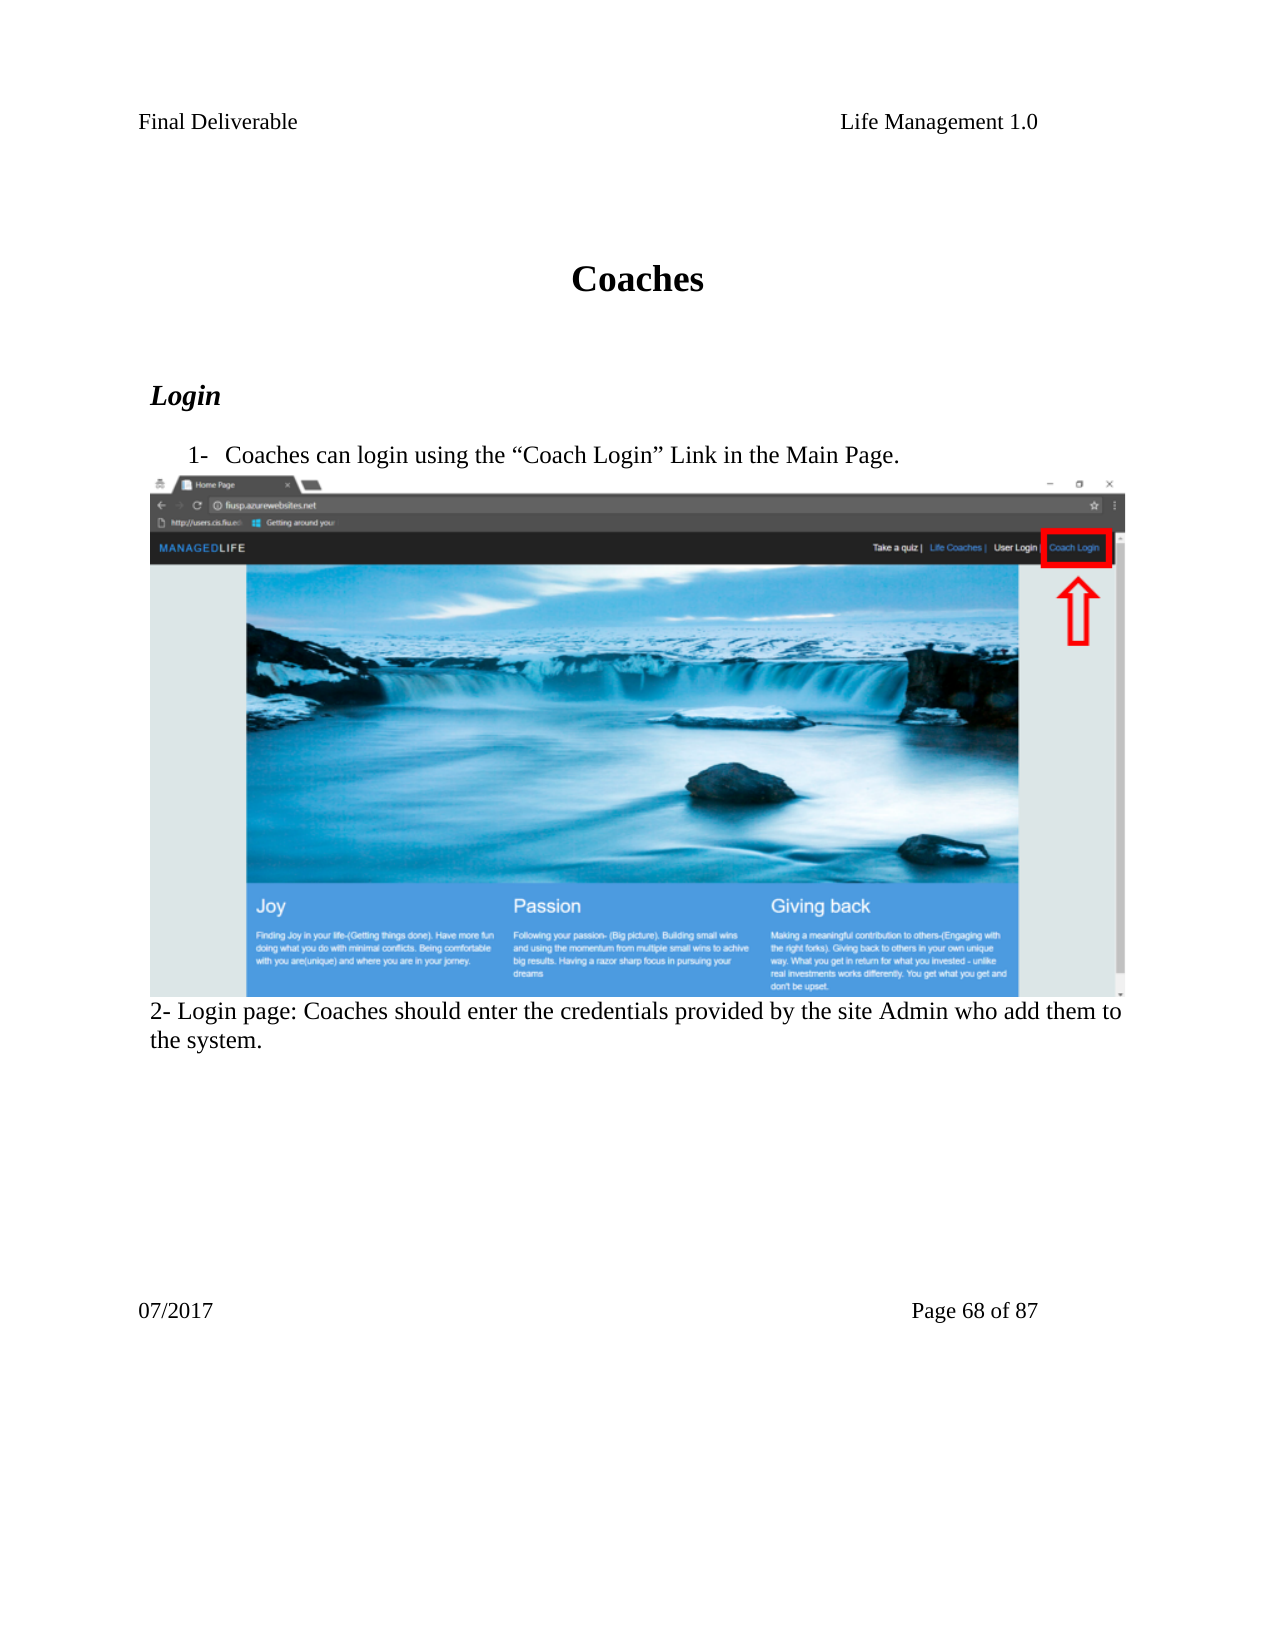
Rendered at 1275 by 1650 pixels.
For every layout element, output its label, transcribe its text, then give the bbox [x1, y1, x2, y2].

subtitle Coaches [150, 257, 1125, 300]
list Coaches can login using the “Coach Login” Link in the Main Page. [187, 440, 1125, 469]
text 2- Login page: Coaches should enter the credentials provided by the site Admin who add them to the system. [150, 997, 1125, 1054]
subtitle Login [150, 378, 1125, 412]
picture [150, 469, 1125, 997]
